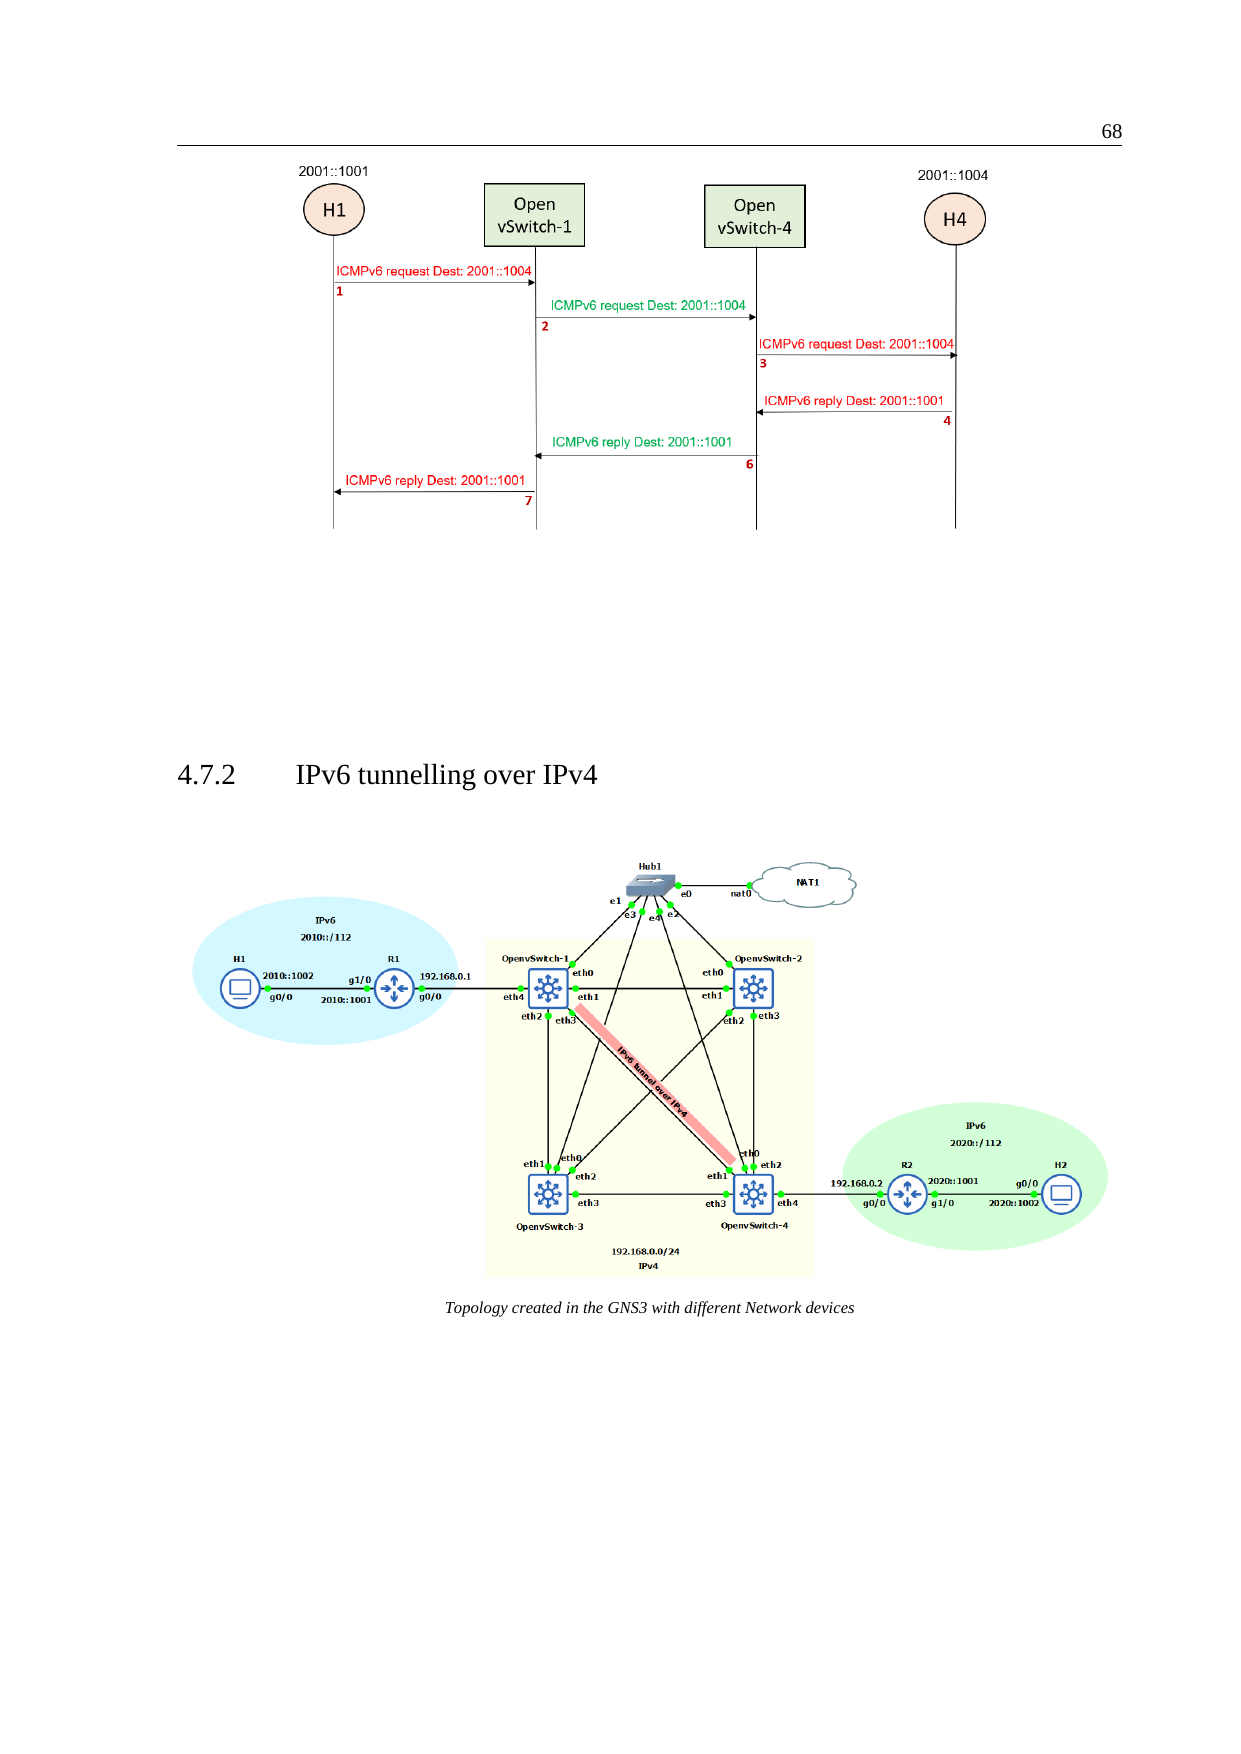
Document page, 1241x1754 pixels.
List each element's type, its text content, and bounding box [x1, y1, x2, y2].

picture [297, 160, 1003, 534]
picture [177, 846, 1123, 1278]
subtitle IPv6 tunnelling over IPv4 [177, 757, 1122, 790]
text Topology created in the GNS3 with different Network devices [177, 1292, 1122, 1317]
